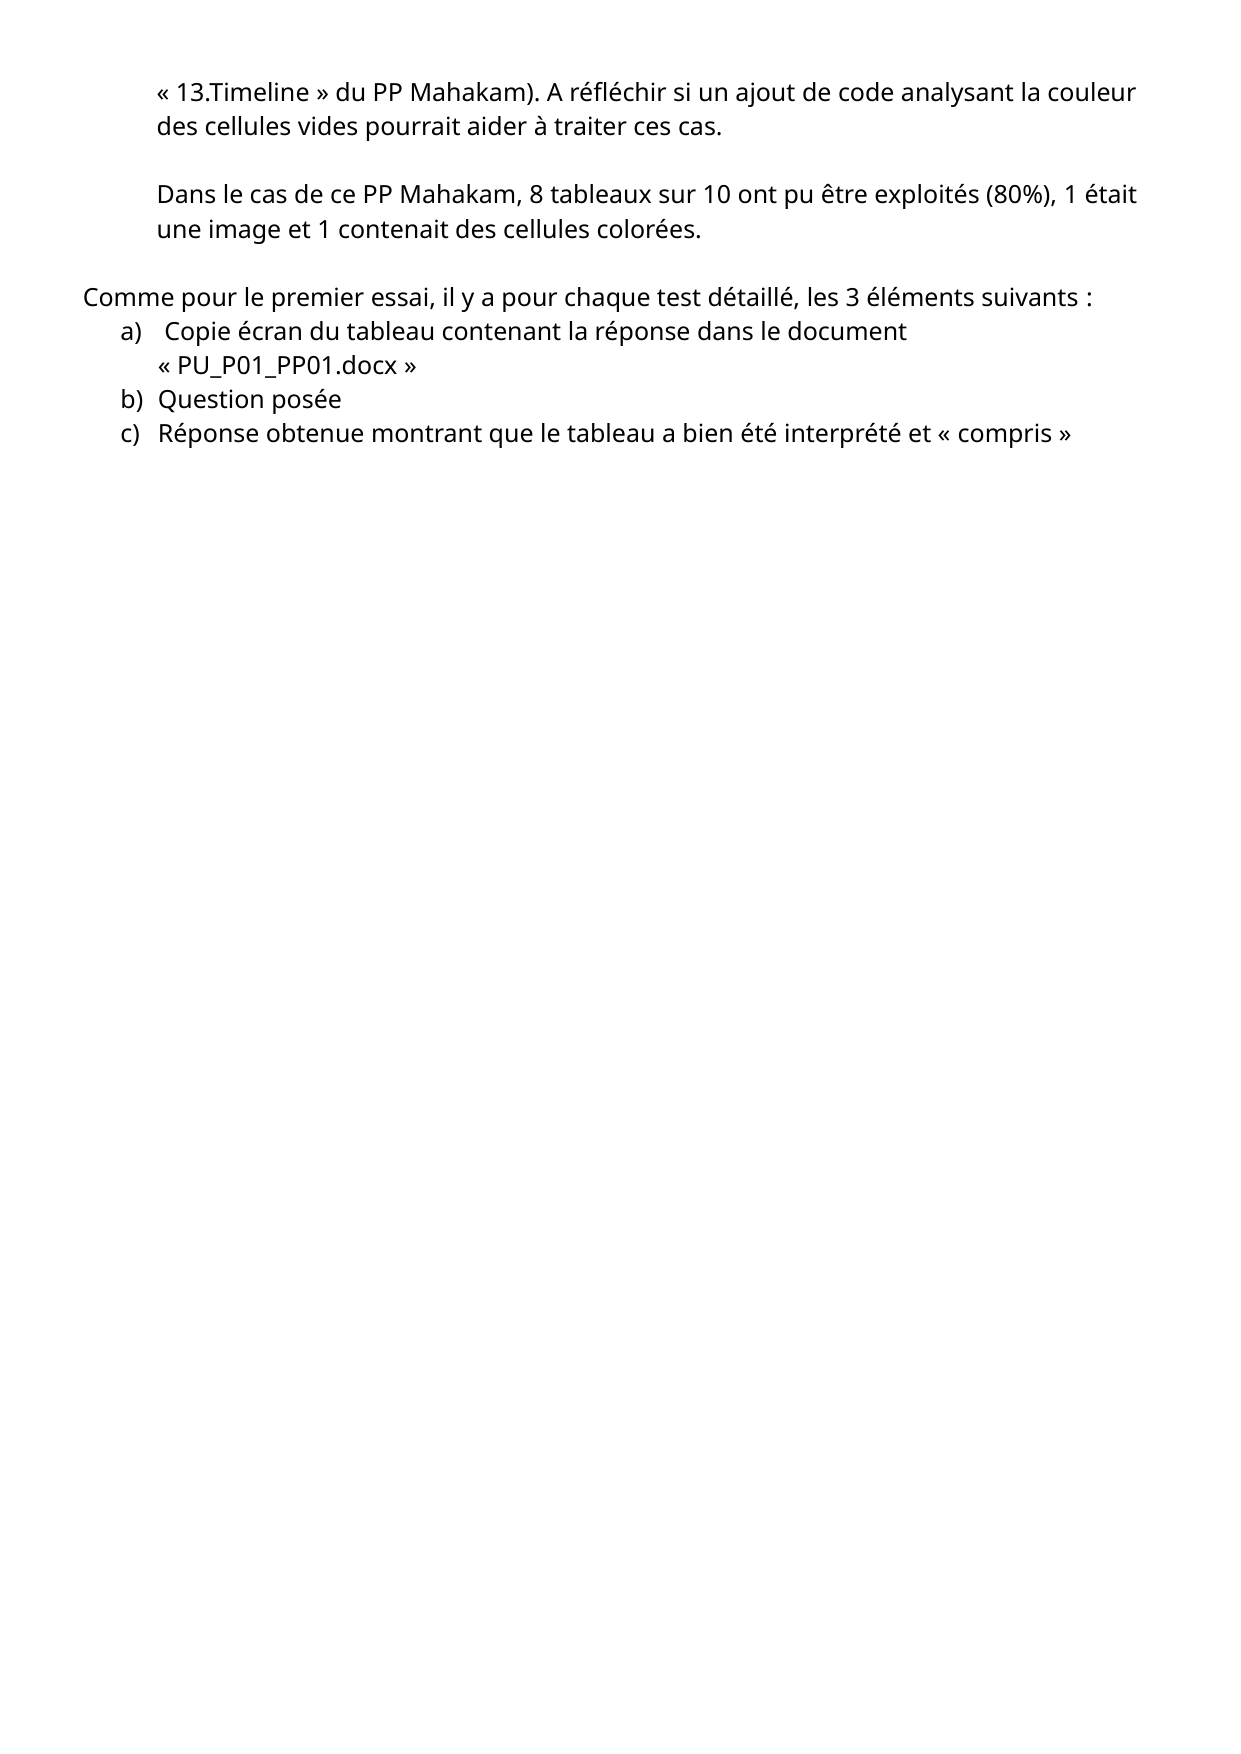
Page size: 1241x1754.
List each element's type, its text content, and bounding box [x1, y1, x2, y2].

text Comme pour le premier essai, il y a pour chaque test détaillé, les 3 éléments suivants : [83, 279, 1165, 313]
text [156, 75, 1165, 143]
list Réponse obtenue montrant que le tableau a bien été interprété et « compris » [120, 416, 1165, 450]
text Dans le cas de ce PP Mahakam, 8 tableaux sur 10 ont pu être exploités (80%), 1 était une image et 1 contenait des cellules colorées. [156, 177, 1165, 245]
list Question posée [120, 382, 1165, 416]
list Copie écran du tableau contenant la réponse dans le document « PU_P01_PP01.docx » [120, 313, 1165, 382]
